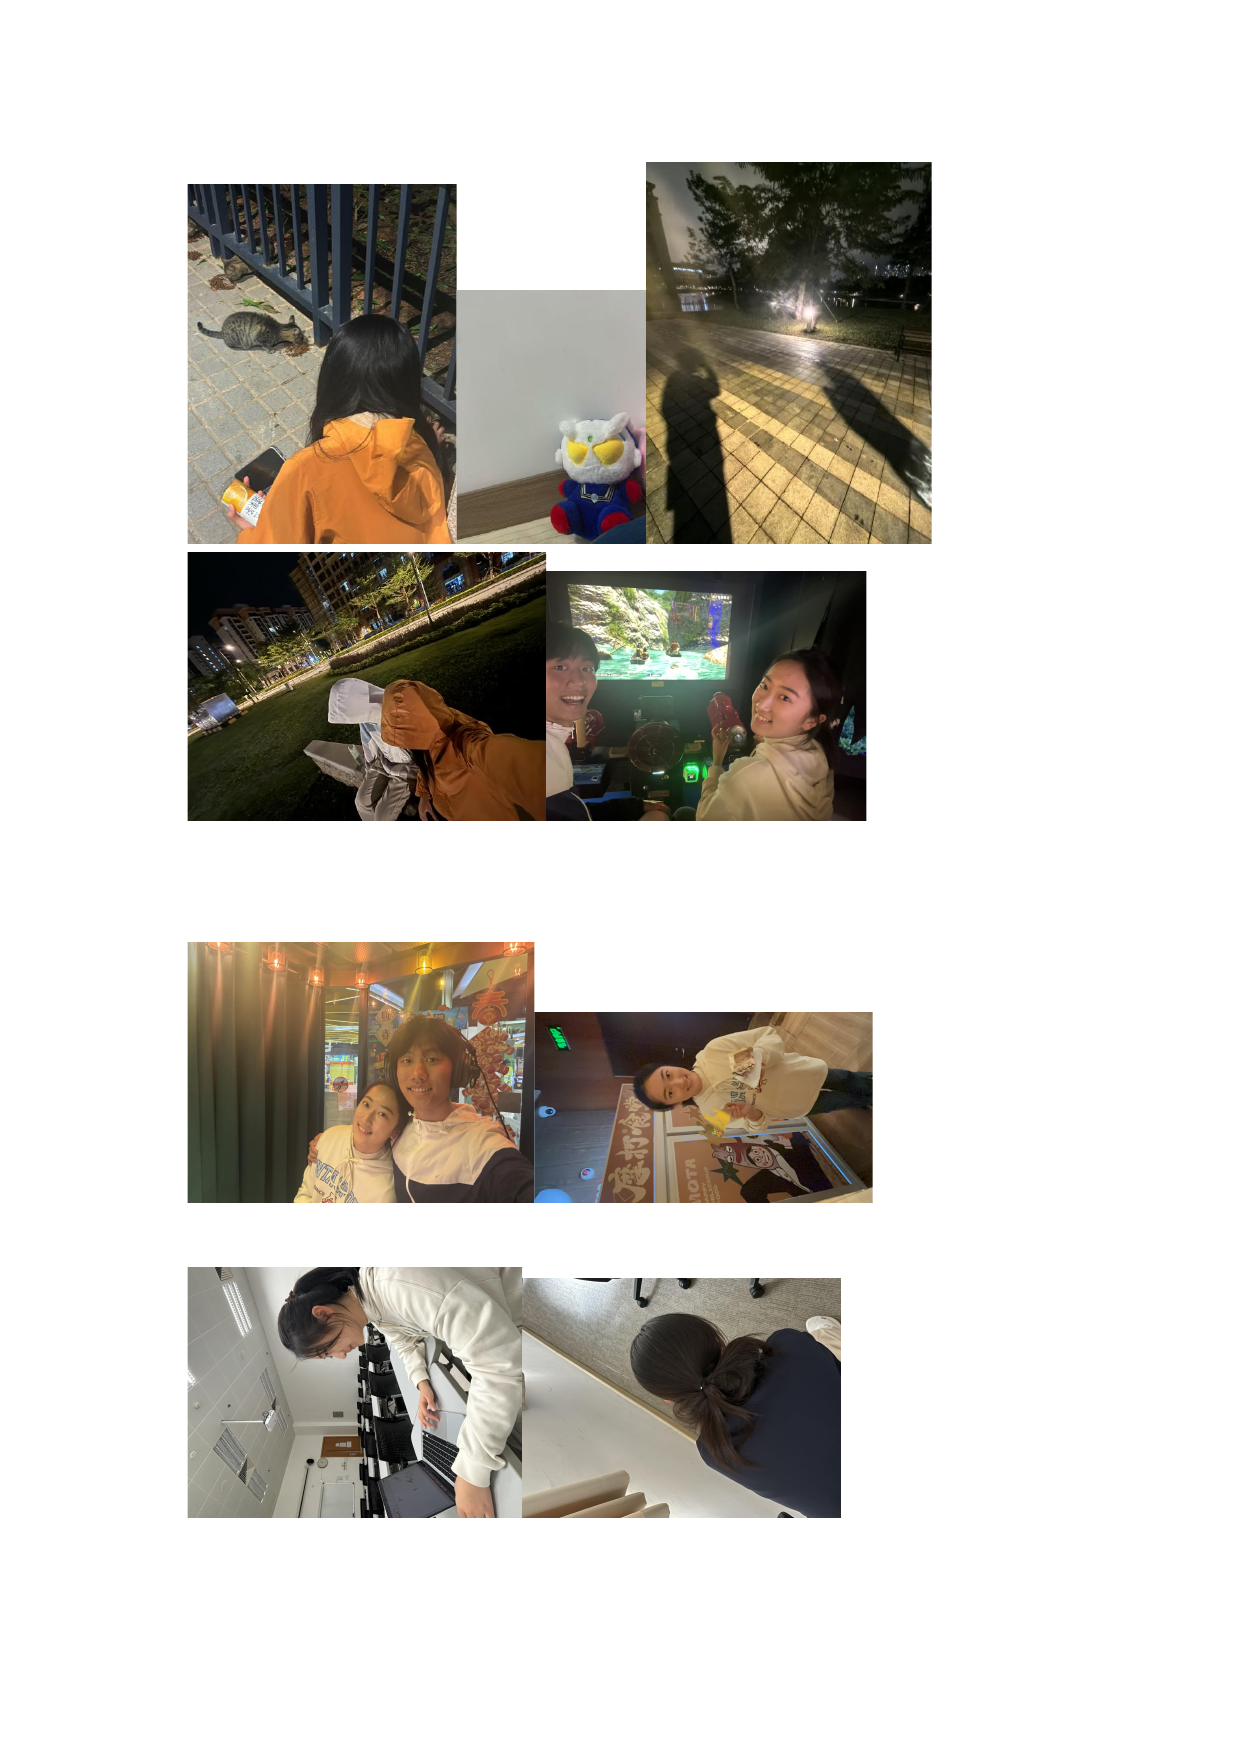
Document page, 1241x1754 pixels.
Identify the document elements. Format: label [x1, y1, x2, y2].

picture [187, 162, 932, 544]
picture [187, 552, 867, 821]
picture [187, 942, 873, 1203]
picture [187, 1267, 841, 1518]
